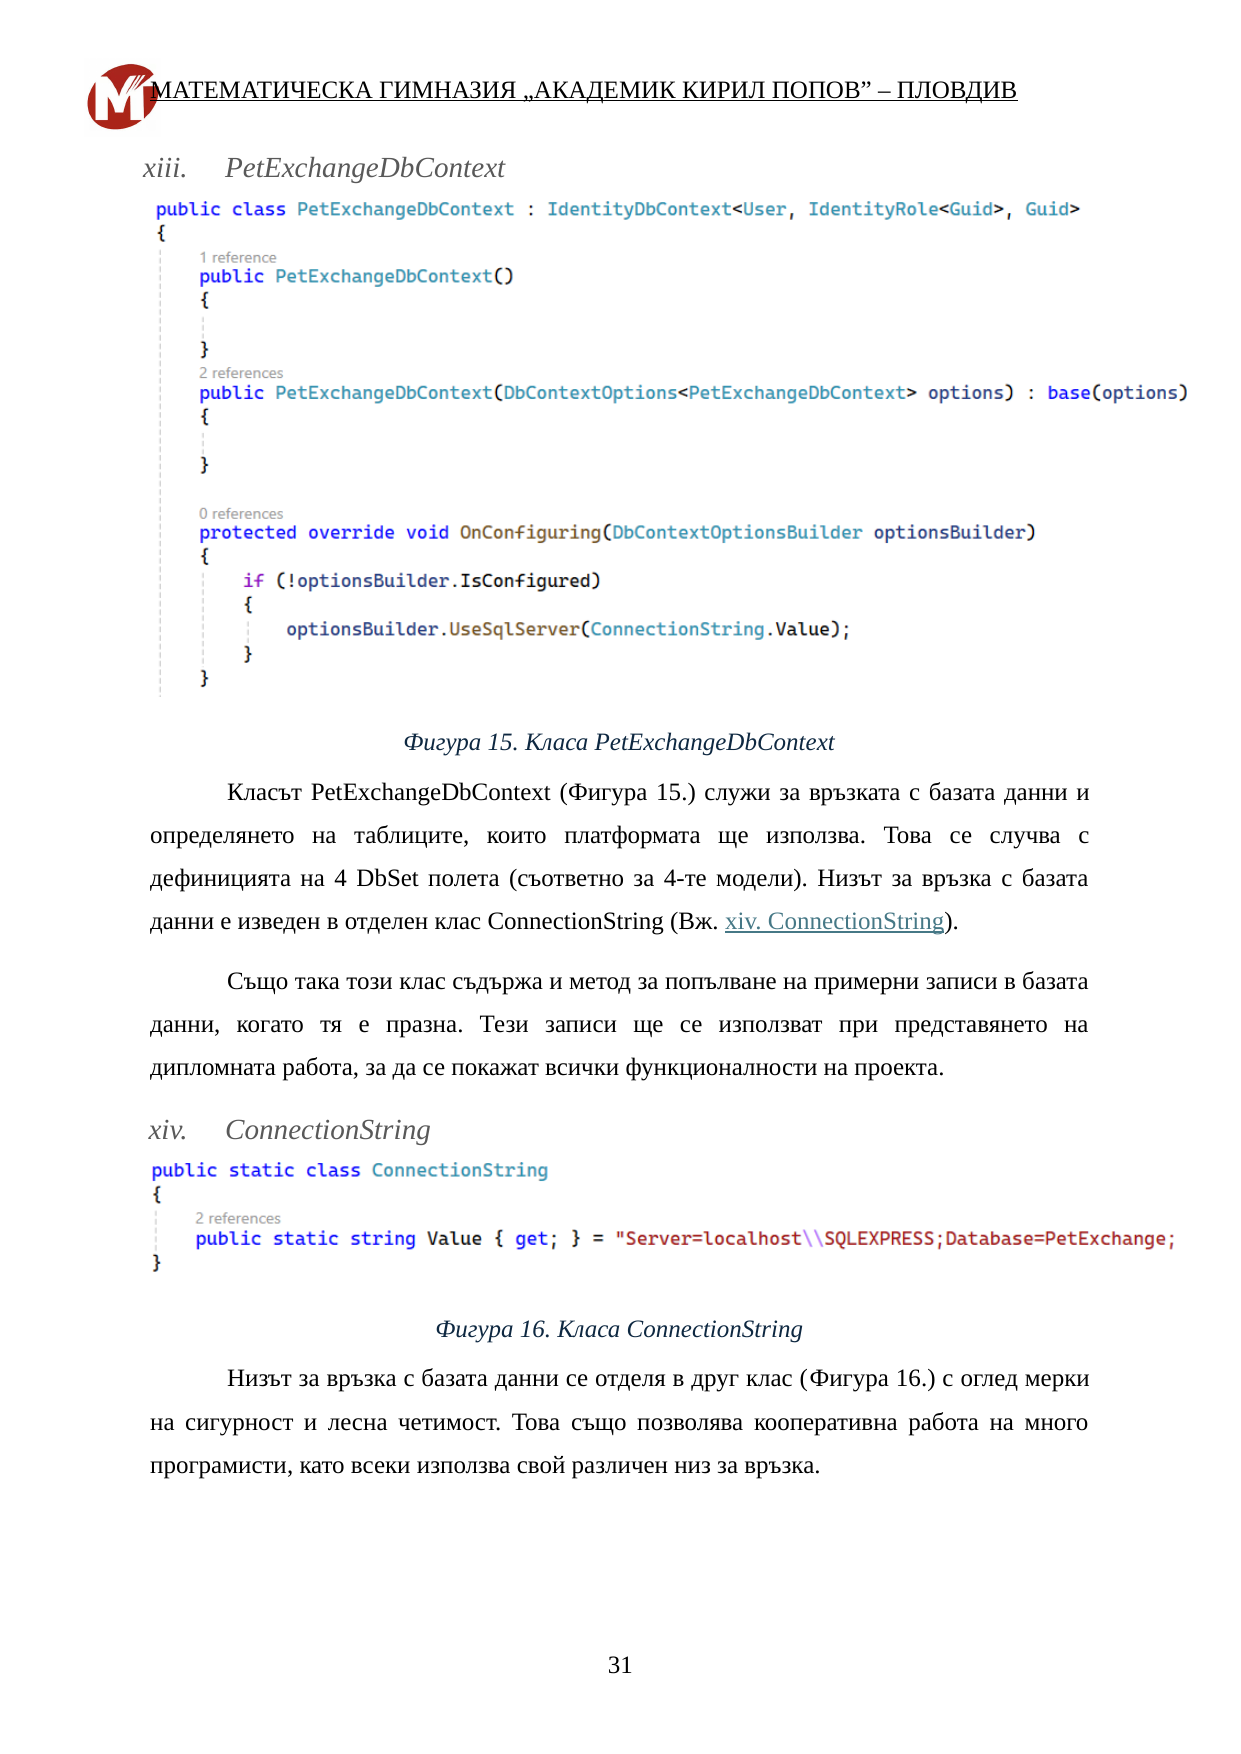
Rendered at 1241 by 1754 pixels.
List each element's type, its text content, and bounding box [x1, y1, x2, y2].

picture [150, 1162, 1175, 1283]
text Фигура 15. Класа PetExchangeDbContext [150, 727, 1090, 756]
text Низът за връзка с базата данни се отделя в друг клас (Фигура 16.) с оглед мерки на сигурност и лесна четимост. Това също позволява кооперативна работа на много програмисти, като всеки използва свой различен низ за връзка. [150, 1363, 1090, 1478]
picture [83, 58, 162, 137]
subtitle ConnectionString [187, 1112, 1090, 1146]
text Фигура 16. Класа ConnectionString [150, 1314, 1090, 1343]
picture [150, 200, 1211, 697]
text Класът PetExchangeDbContext (Фигура 15.) служи за връзката с базата данни и определянето на таблиците, които платформата ще използва. Това се случва с дефиницията на 4 DbSet полета (съответно за 4-те модели). Низът за връзка с базата данни e изведен в отделен клас ConnectionString (Вж. xiv. ConnectionString). [150, 777, 1090, 935]
subtitle PetExchangeDbContext [187, 150, 1090, 183]
text Също така този клас съдържа и метод за попълване на примерни записи в базата данни, когато тя е празна. Тези записи ще се използват при представянето на дипломната работа, за да се покажат всички функционалности на проекта. [150, 966, 1090, 1081]
